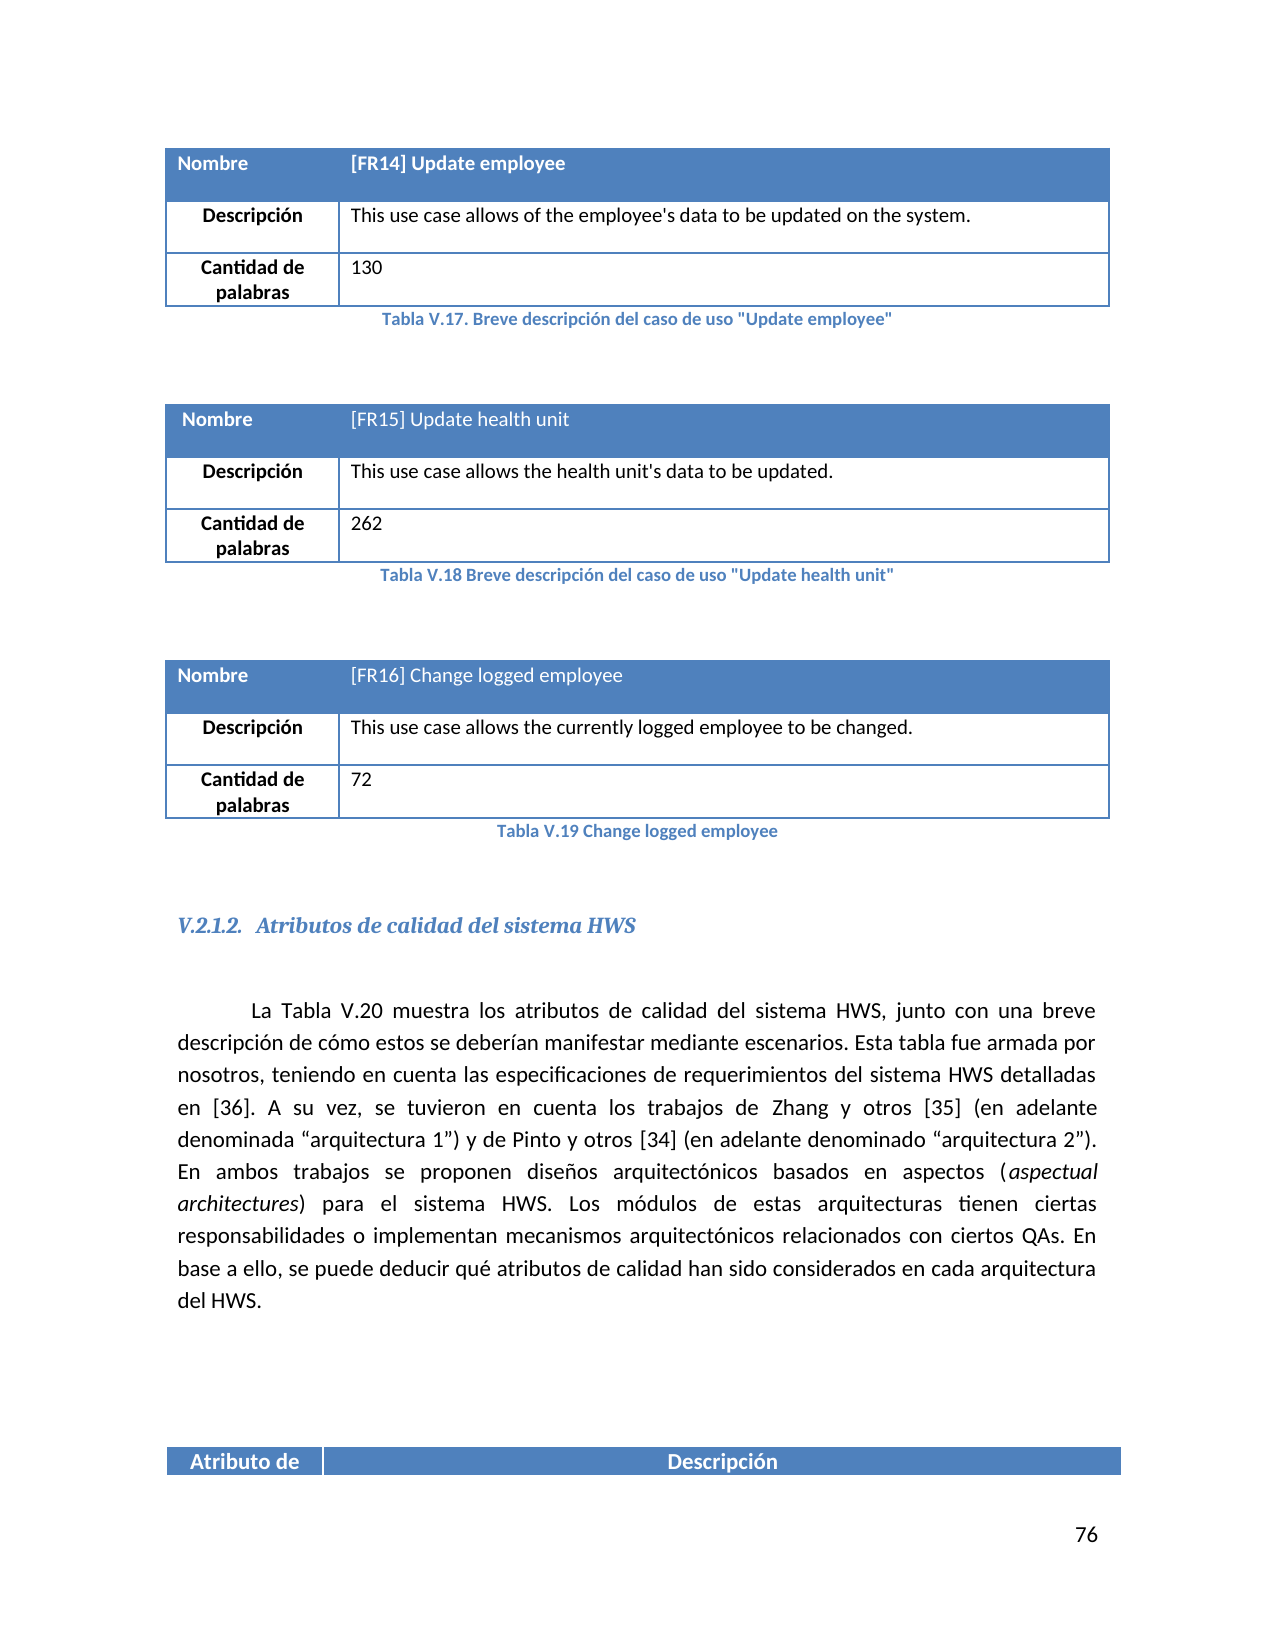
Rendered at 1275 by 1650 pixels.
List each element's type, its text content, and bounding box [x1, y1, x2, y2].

table_header [FR14] Update employee [340, 150, 1108, 200]
table_header Descripción [324, 1447, 1121, 1475]
table_header Nombre [167, 150, 338, 200]
table_cell 262 [340, 510, 1108, 561]
table_header Nombre [167, 406, 338, 456]
subtitle Atributos de calidad del sistema HWS [177, 913, 1098, 939]
table_cell Cantidad de palabras [167, 510, 338, 561]
text La Tabla V.10 muestra los atributos de calidad del sistema HWS, junto con una breve descripción de cómo estos se deberían manifestar mediante escenarios. Esta tabla fue armada por nosotros, teniendo en cuenta las especificaciones de requerimientos del sistema HWS detalladas en . A su vez, se tuvieron en cuenta los trabajos de Zhang y otros (en adelante denominada “arquitectura 1”) y de Pinto y otros (en adelante denominado “arquitectura 2”). En ambos trabajos se proponen diseños arquitectónicos basados en aspectos (aspectual architectures) para el sistema HWS. Los módulos de estas arquitecturas tienen ciertas responsabilidades o implementan mecanismos arquitectónicos relacionados con ciertos QAs. En base a ello, se puede deducir qué atributos de calidad han sido considerados en cada arquitectura del HWS. [177, 996, 1098, 1314]
table_cell Descripción [167, 458, 338, 508]
table_cell This use case allows the currently logged employee to be changed. [340, 714, 1108, 764]
table_cell Descripción [167, 714, 338, 764]
table_cell This use case allows the health unit's data to be updated. [340, 458, 1108, 508]
table_cell This use case allows of the employee's data to be updated on the system. [340, 202, 1108, 252]
table_header Nombre [167, 662, 338, 712]
table_cell Cantidad de palabras [167, 766, 338, 817]
table_header Atributo de calidad [167, 1447, 322, 1475]
table_cell 72 [340, 766, 1108, 817]
table_cell Cantidad de palabras [167, 254, 338, 305]
table_cell Descripción [167, 202, 338, 252]
table_header [FR15] Update health unit [340, 406, 1108, 456]
table_header [FR16] Change logged employee [340, 662, 1108, 712]
table_cell 130 [340, 254, 1108, 305]
